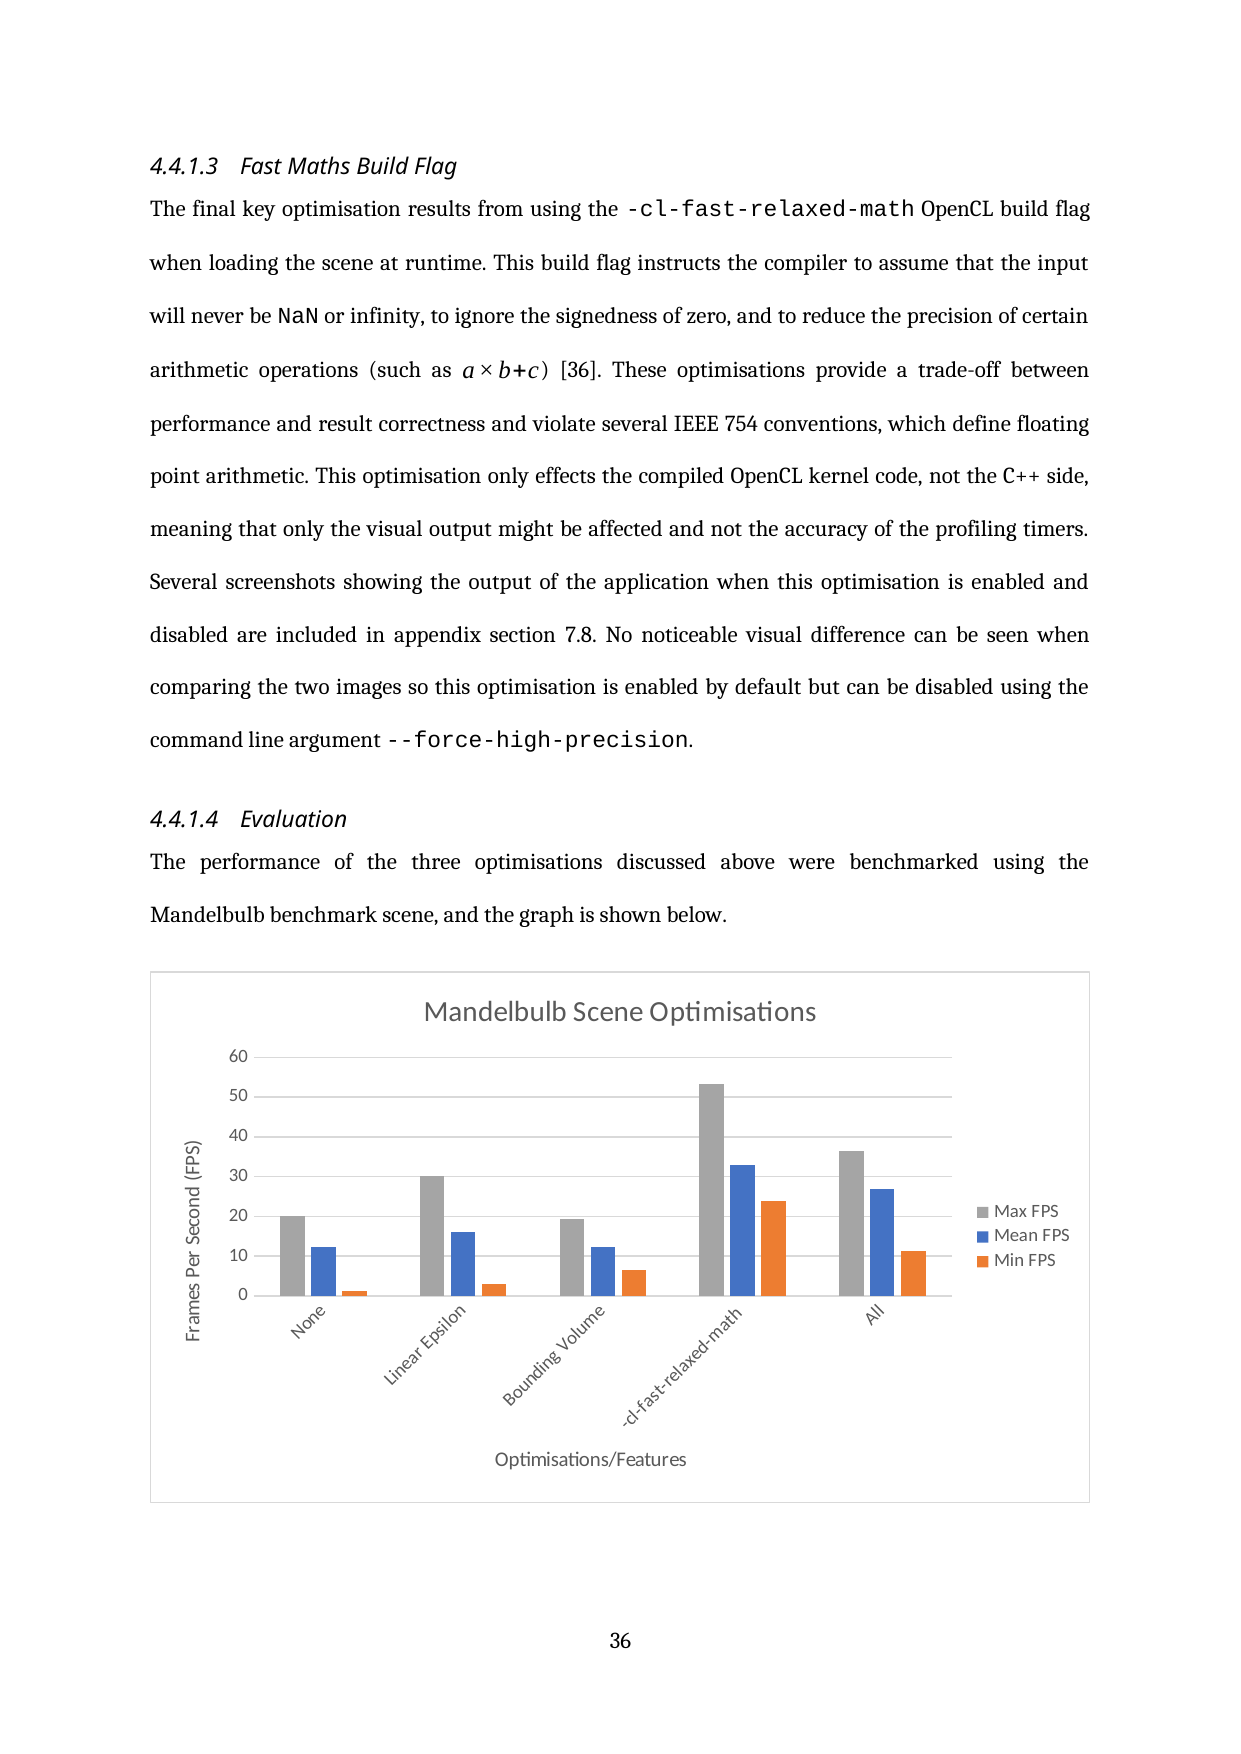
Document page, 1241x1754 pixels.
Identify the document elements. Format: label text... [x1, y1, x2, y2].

text The final key optimisation results from using the -cl-fast-relaxed-math OpenCL build flag when loading the scene at runtime. This build flag instructs the compiler to assume that the input will never be NaN or infinity, to ignore the signedness of zero, and to reduce the precision of certain arithmetic operations (such as ) . These optimisations provide a trade-off between performance and result correctness and violate several IEEE 754 conventions, which define floating point arithmetic. This optimisation only effects the compiled OpenCL kernel code, not the C++ side, meaning that only the visual output might be affected and not the accuracy of the profiling timers. Several screenshots showing the output of the application when this optimisation is enabled and disabled are included in appendix section 7.8. No noticeable visual difference can be seen when comparing the two images so this optimisation is enabled by default but can be disabled using the command line argument --force-high-precision. [150, 196, 1090, 754]
text The performance of the three optimisations discussed above were benchmarked using the Mandelbulb benchmark scene, and the graph is shown below. [150, 849, 1090, 928]
subtitle Evaluation [150, 803, 1090, 834]
subtitle Fast Maths Build Flag [150, 150, 1090, 181]
